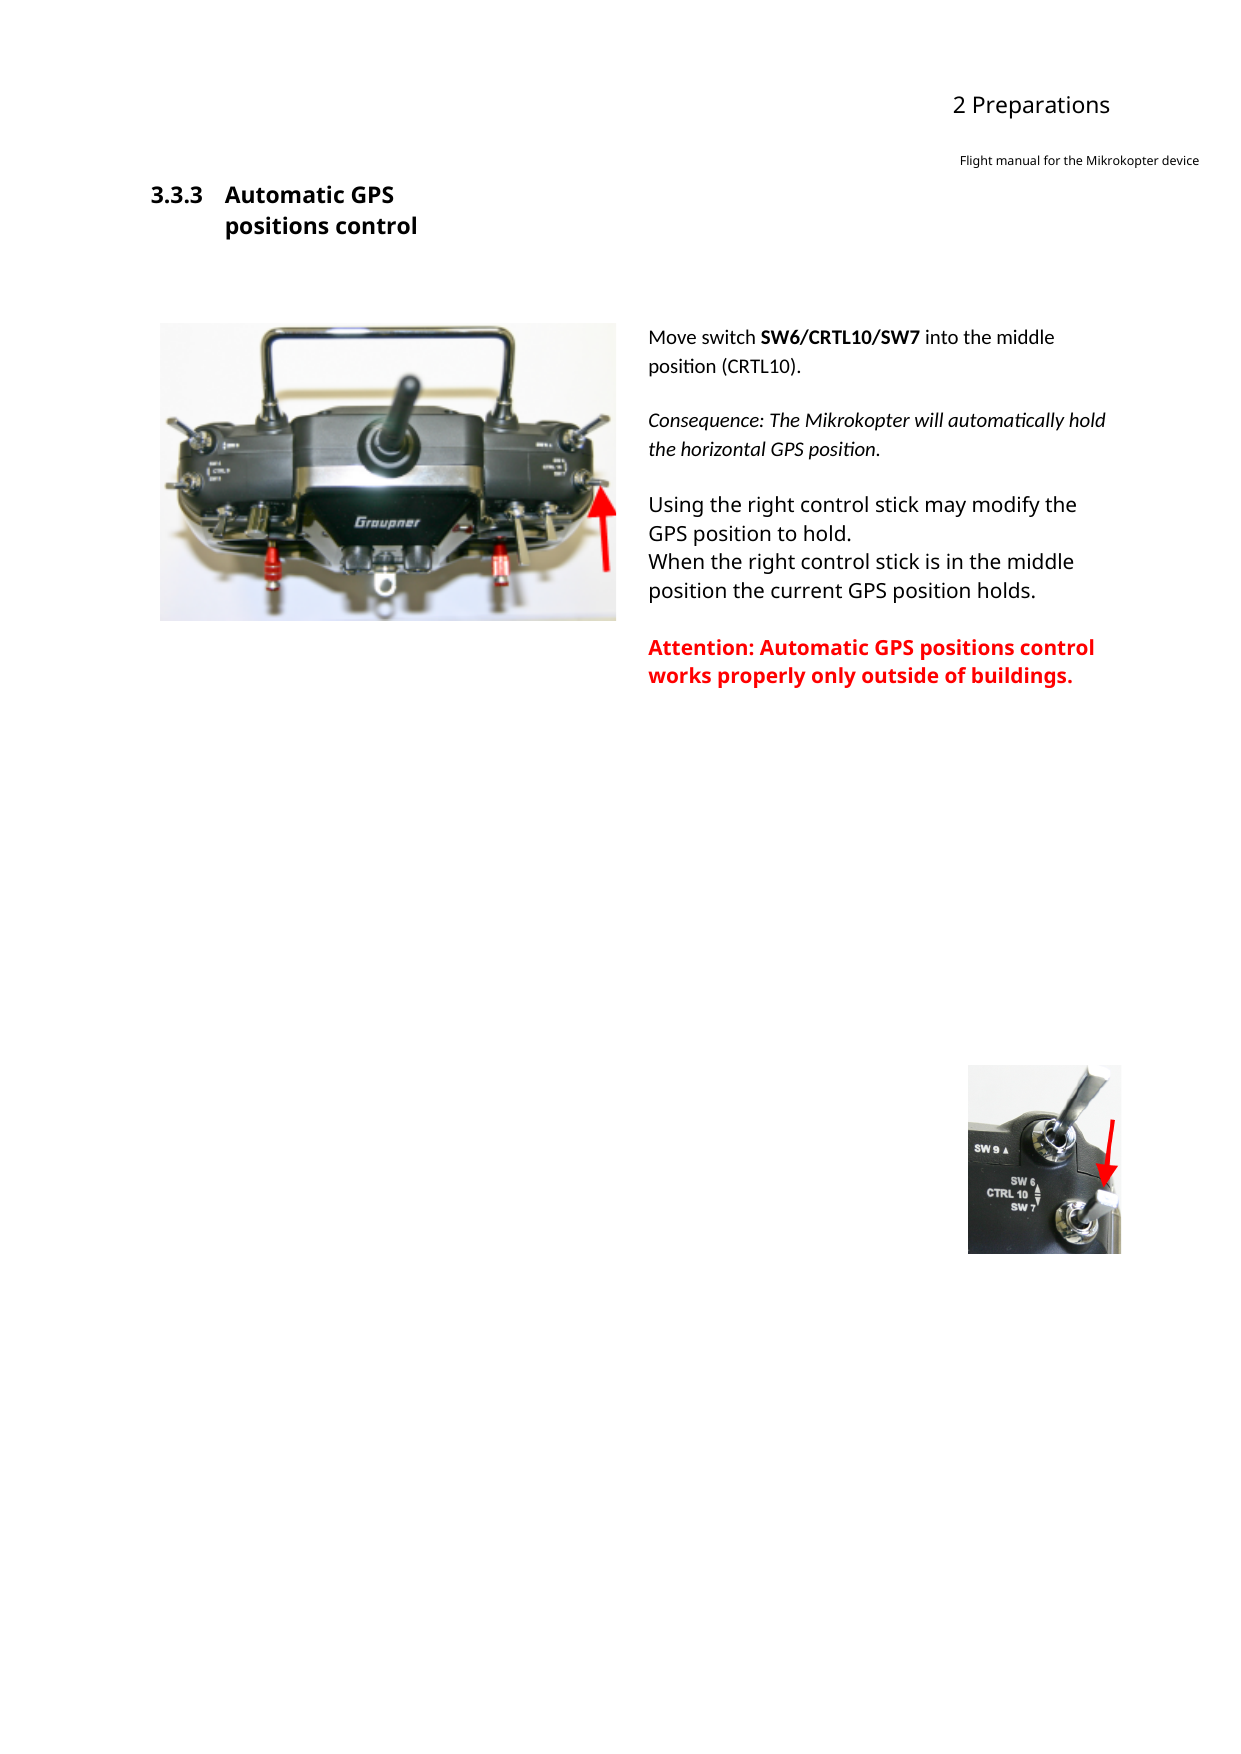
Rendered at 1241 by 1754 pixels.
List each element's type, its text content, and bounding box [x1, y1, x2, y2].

table_header [139, 324, 637, 1254]
table_header Move switch SW6/CRTL10/SW7 into the middle position (CRTL10). Consequence: The Mikrokopter will automatically hold the horizontal GPS position. Using the right control stick may modify the GPS position to hold. When the right control stick is in the middle position the current GPS position holds. Attention: Automatic GPS positions control works properly only outside of buildings. [637, 324, 1122, 1254]
picture [968, 1065, 1122, 1254]
picture [160, 323, 617, 621]
subtitle Automatic GPS positions control [151, 178, 1110, 241]
